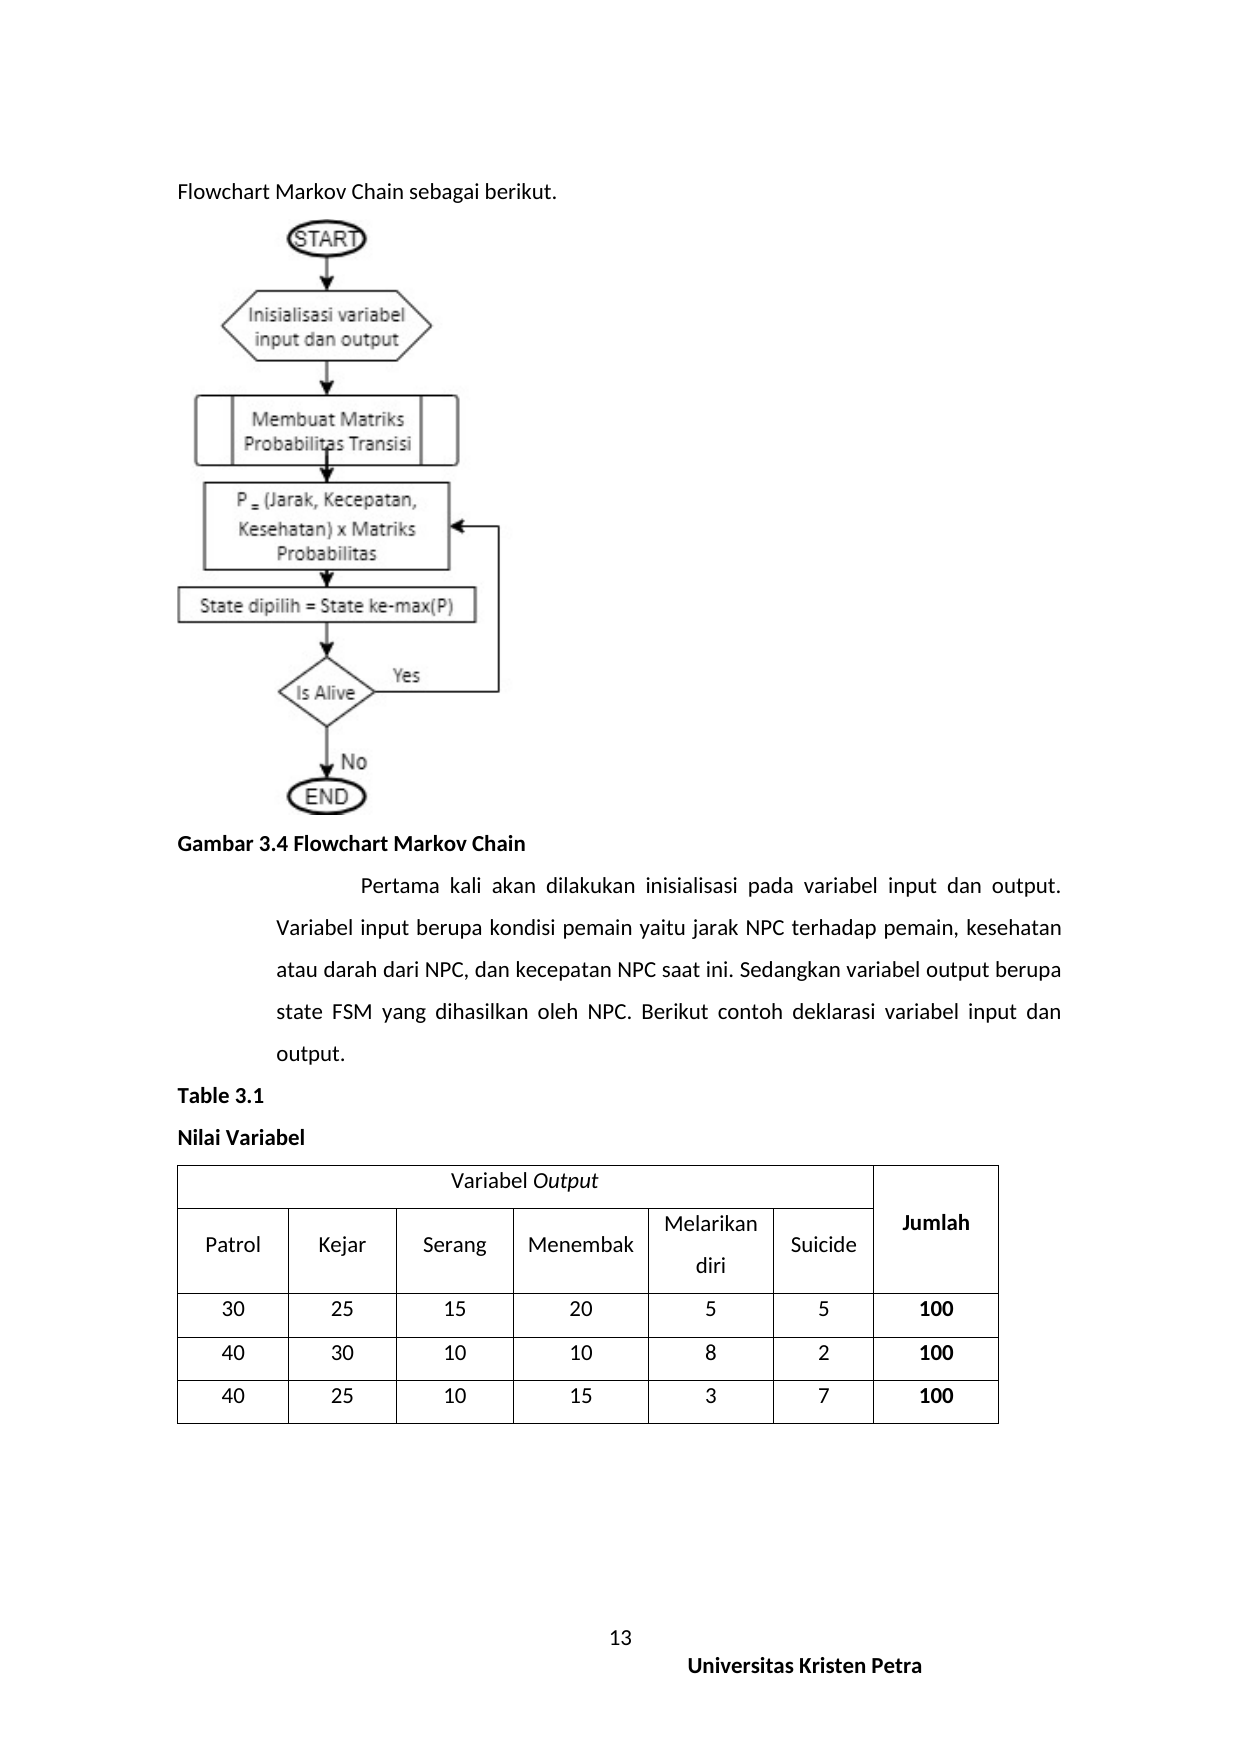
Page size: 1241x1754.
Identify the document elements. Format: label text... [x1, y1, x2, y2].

table_cell 10 [397, 1338, 513, 1380]
table_cell 30 [178, 1294, 288, 1337]
table_cell 100 [874, 1294, 998, 1337]
table_cell 20 [514, 1294, 648, 1337]
picture [177, 219, 514, 815]
table_cell Serang [397, 1209, 513, 1293]
table_cell Patrol [178, 1209, 288, 1293]
text Table 3.1 [177, 1081, 1063, 1109]
table_header Jumlah [874, 1166, 998, 1293]
text Nilai Variabel [177, 1123, 1063, 1151]
table_cell 100 [874, 1338, 998, 1380]
table_cell 15 [514, 1381, 648, 1423]
table_cell Menembak [514, 1209, 648, 1293]
table_cell 30 [289, 1338, 396, 1380]
table_cell 25 [289, 1381, 396, 1423]
table_cell 7 [774, 1381, 873, 1423]
text Pertama kali akan dilakukan inisialisasi pada variabel input dan output. Variabel input berupa kondisi pemain yaitu jarak NPC terhadap pemain, kesehatan atau darah dari NPC, dan kecepatan NPC saat ini. Sedangkan variabel output berupa state FSM yang dihasilkan oleh NPC. Berikut contoh deklarasi variabel input dan output. [276, 871, 1063, 1067]
table_cell 25 [289, 1294, 396, 1337]
table_cell 40 [178, 1381, 288, 1423]
table_cell Melarikan diri [649, 1209, 773, 1293]
table_cell 8 [649, 1338, 773, 1380]
table_cell 15 [397, 1294, 513, 1337]
table_cell 10 [514, 1338, 648, 1380]
table_cell 2 [774, 1338, 873, 1380]
table_cell Suicide [774, 1209, 873, 1293]
table_cell 100 [874, 1381, 998, 1423]
table_cell 10 [397, 1381, 513, 1423]
table_cell 3 [649, 1381, 773, 1423]
table_cell 5 [774, 1294, 873, 1337]
table_header Variabel Output [178, 1166, 873, 1208]
table_cell 5 [649, 1294, 773, 1337]
table_cell Kejar [289, 1209, 396, 1293]
table_cell 40 [178, 1338, 288, 1380]
text Flowchart Markov Chain sebagai berikut. [177, 177, 1063, 205]
